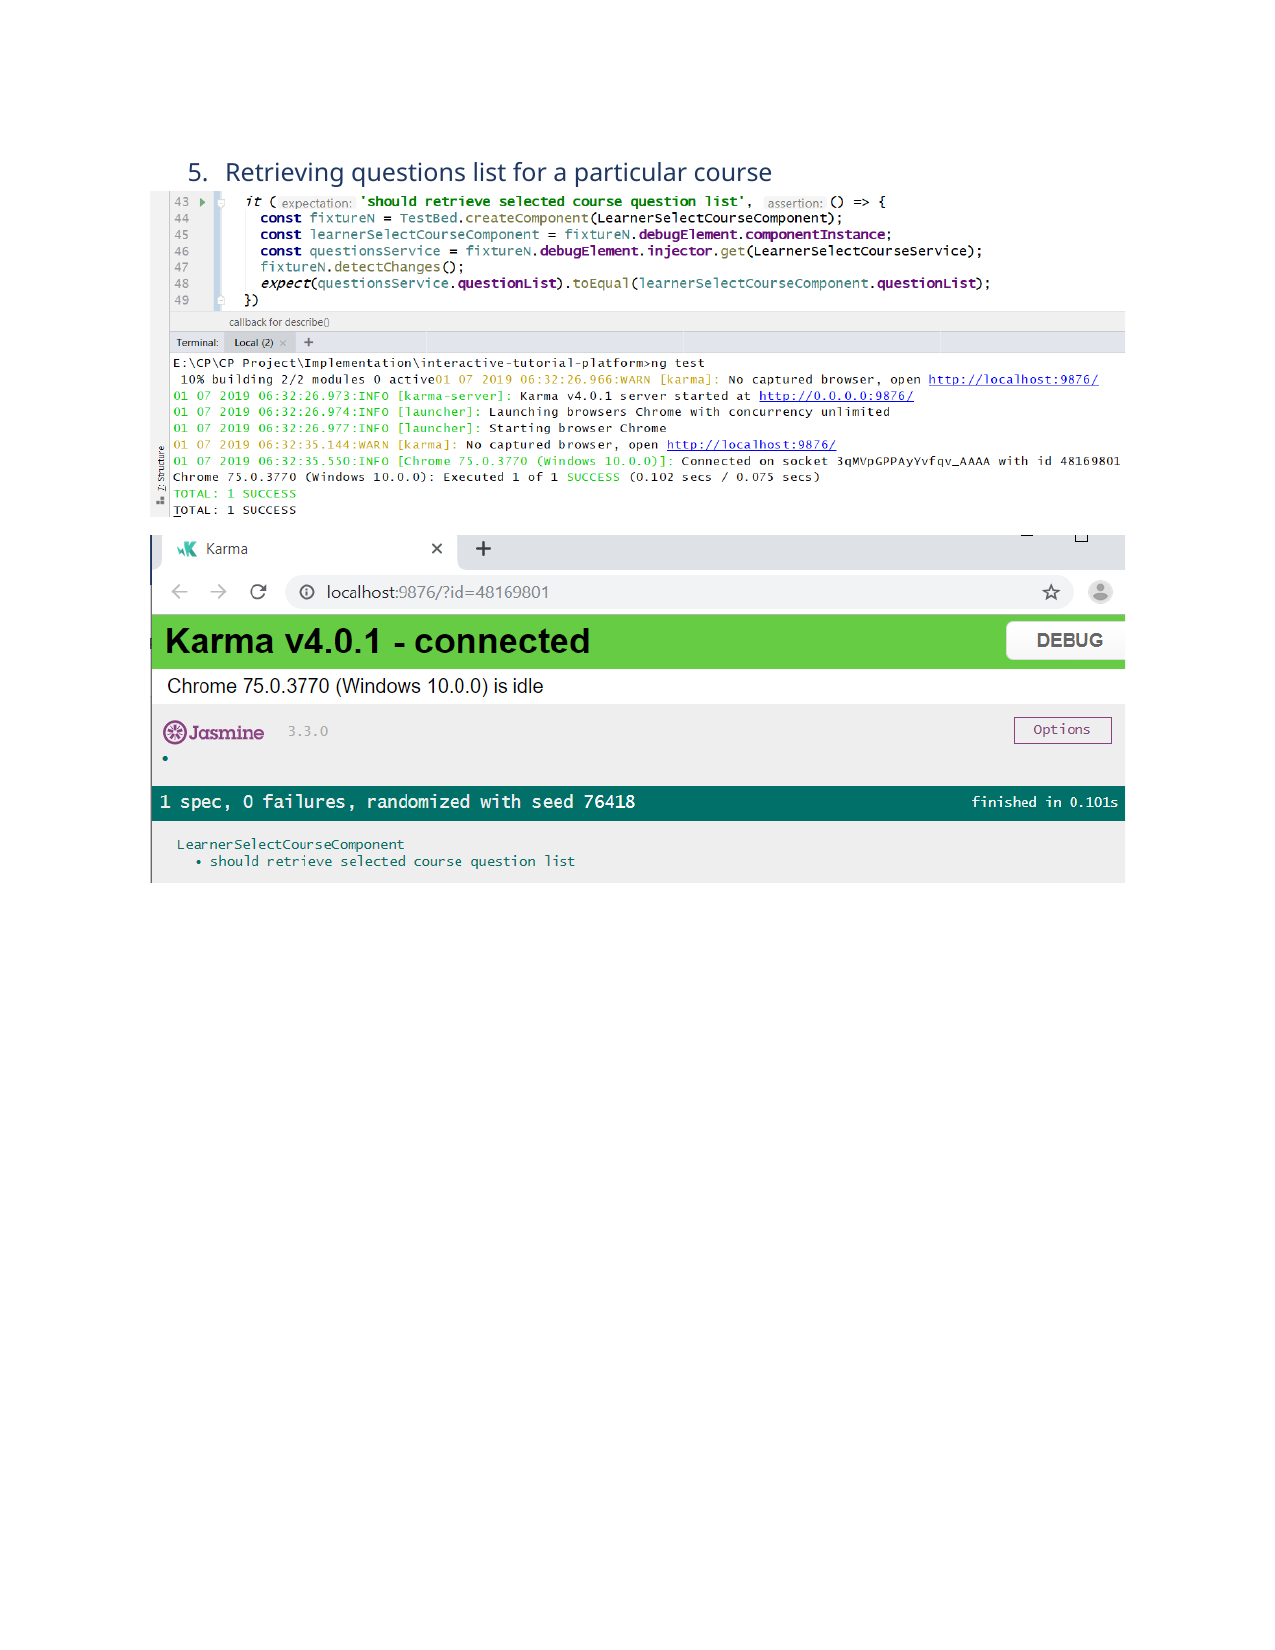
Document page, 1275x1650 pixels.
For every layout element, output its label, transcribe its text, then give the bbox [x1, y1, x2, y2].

picture [150, 535, 1125, 883]
picture [150, 191, 1125, 517]
subtitle Retrieving questions list for a particular course [187, 154, 1125, 188]
